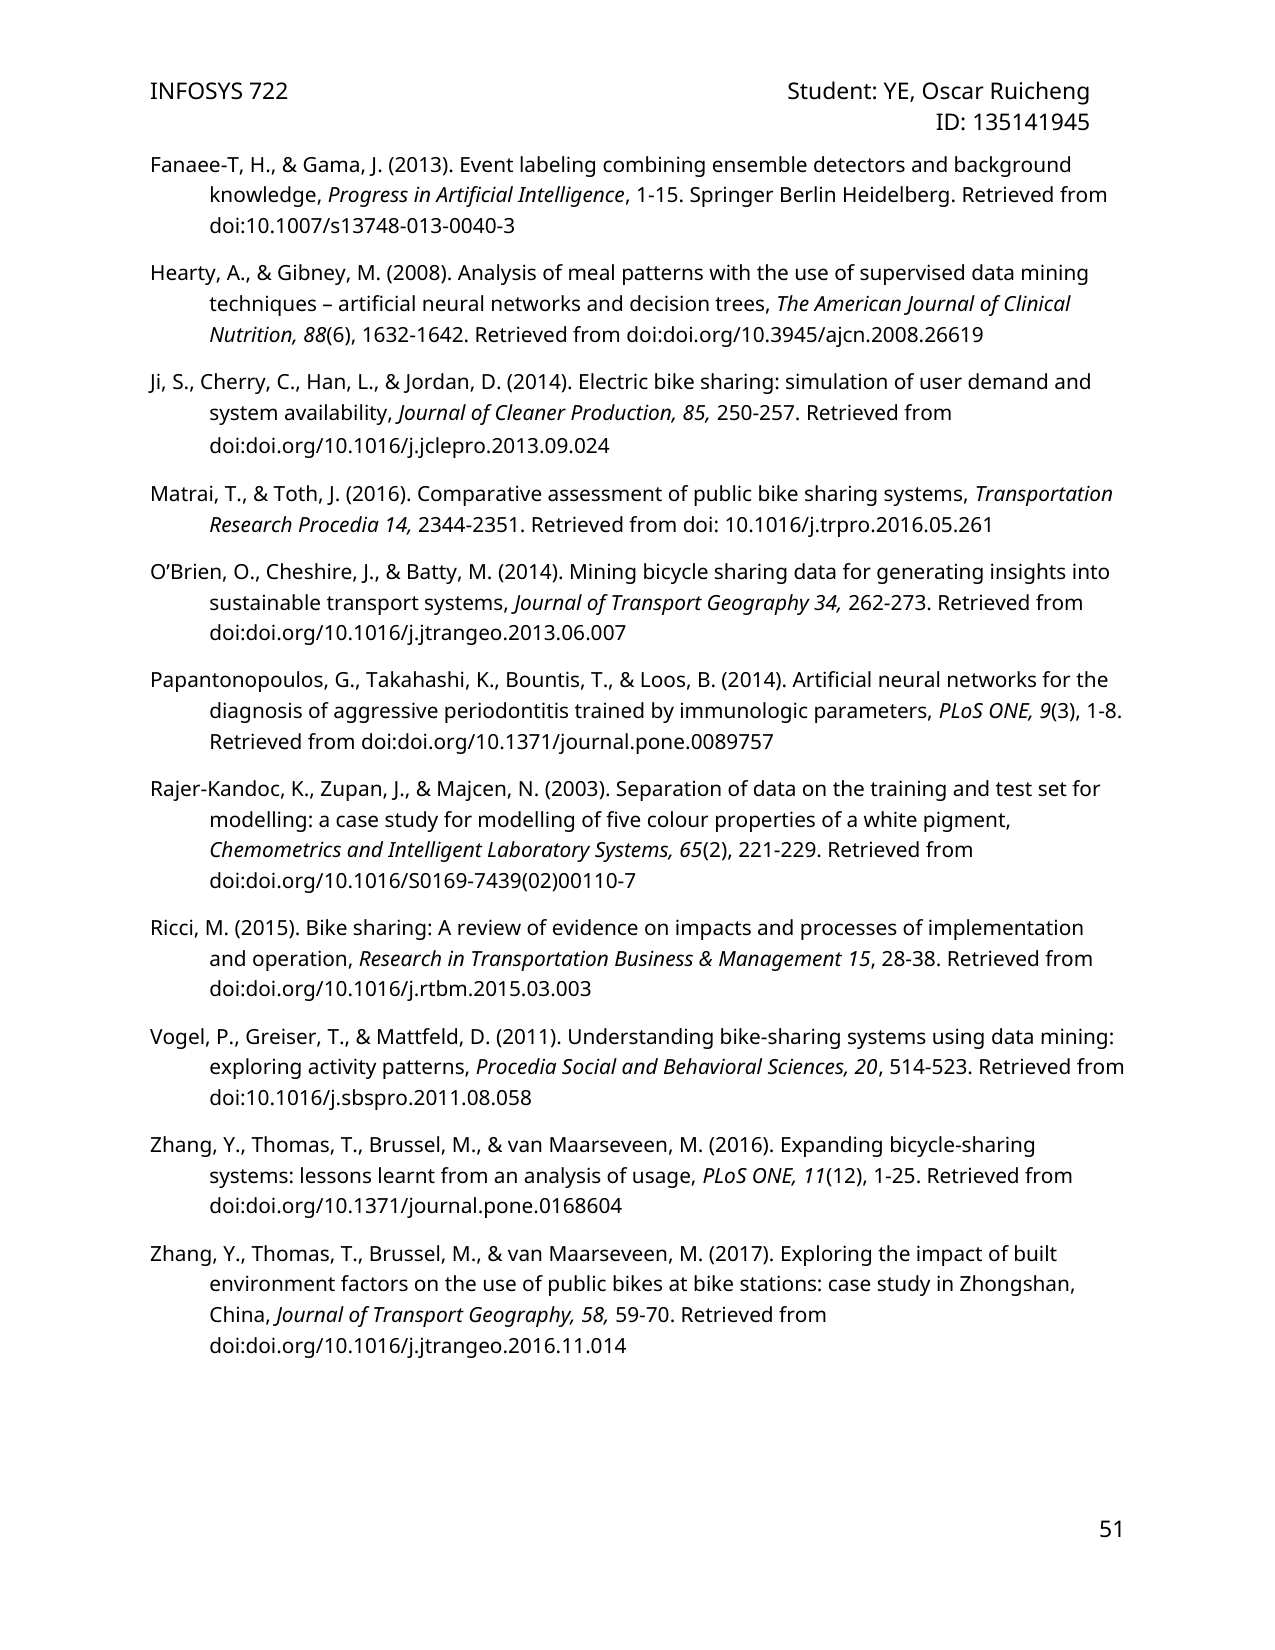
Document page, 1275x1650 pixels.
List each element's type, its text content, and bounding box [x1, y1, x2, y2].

text Hearty, A., & Gibney, M. (2008). Analysis of meal patterns with the use of supervised data mining techniques – artificial neural networks and decision trees, The American Journal of Clinical Nutrition, 88(6), 1632-1642. Retrieved from doi:doi.org/10.3945/ajcn.2008.26619 [150, 258, 1125, 348]
text Papantonopoulos, G., Takahashi, K., Bountis, T., & Loos, B. (2014). Artificial neural networks for the diagnosis of aggressive periodontitis trained by immunologic parameters, PLoS ONE, 9(3), 1-8. Retrieved from doi:doi.org/10.1371/journal.pone.0089757 [150, 666, 1125, 755]
text Ricci, M. (2015). Bike sharing: A review of evidence on impacts and processes of implementation and operation, Research in Transportation Business & Management 15, 28-38. Retrieved from doi:doi.org/10.1016/j.rtbm.2015.03.003 [150, 913, 1125, 1003]
text Fanaee-T, H., & Gama, J. (2013). Event labeling combining ensemble detectors and background knowledge, Progress in Artificial Intelligence, 1-15. Springer Berlin Heidelberg. Retrieved from doi:10.1007/s13748-013-0040-3 [150, 150, 1125, 240]
text Zhang, Y., Thomas, T., Brussel, M., & van Maarseveen, M. (2017). Exploring the impact of built environment factors on the use of public bikes at bike stations: case study in Zhongshan, China, Journal of Transport Geography, 58, 59-70. Retrieved from doi:doi.org/10.1016/j.jtrangeo.2016.11.014 [150, 1239, 1125, 1359]
text Vogel, P., Greiser, T., & Mattfeld, D. (2011). Understanding bike-sharing systems using data mining: exploring activity patterns, Procedia Social and Behavioral Sciences, 20, 514-523. Retrieved from doi:10.1016/j.sbspro.2011.08.058 [150, 1022, 1125, 1111]
text Rajer-Kandoc, K., Zupan, J., & Majcen, N. (2003). Separation of data on the training and test set for modelling: a case study for modelling of five colour properties of a white pigment, Chemometrics and Intelligent Laboratory Systems, 65(2), 221-229. Retrieved from doi:doi.org/10.1016/S0169-7439(02)00110-7 [150, 774, 1125, 894]
text Zhang, Y., Thomas, T., Brussel, M., & van Maarseveen, M. (2016). Expanding bicycle-sharing systems: lessons learnt from an analysis of usage, PLoS ONE, 11(12), 1-25. Retrieved from doi:doi.org/10.1371/journal.pone.0168604 [150, 1130, 1125, 1220]
text O’Brien, O., Cheshire, J., & Batty, M. (2014). Mining bicycle sharing data for generating insights into sustainable transport systems, Journal of Transport Geography 34, 262-273. Retrieved from doi:doi.org/10.1016/j.jtrangeo.2013.06.007 [150, 557, 1125, 647]
text Ji, S., Cherry, C., Han, L., & Jordan, D. (2014). Electric bike sharing: simulation of user demand and system availability, Journal of Cleaner Production, 85, 250-257. Retrieved from doi:doi.org/10.1016/j.jclepro.2013.09.024 [150, 367, 1125, 460]
text Matrai, T., & Toth, J. (2016). Comparative assessment of public bike sharing systems, Transportation Research Procedia 14, 2344-2351. Retrieved from doi: 10.1016/j.trpro.2016.05.261 [150, 479, 1125, 538]
